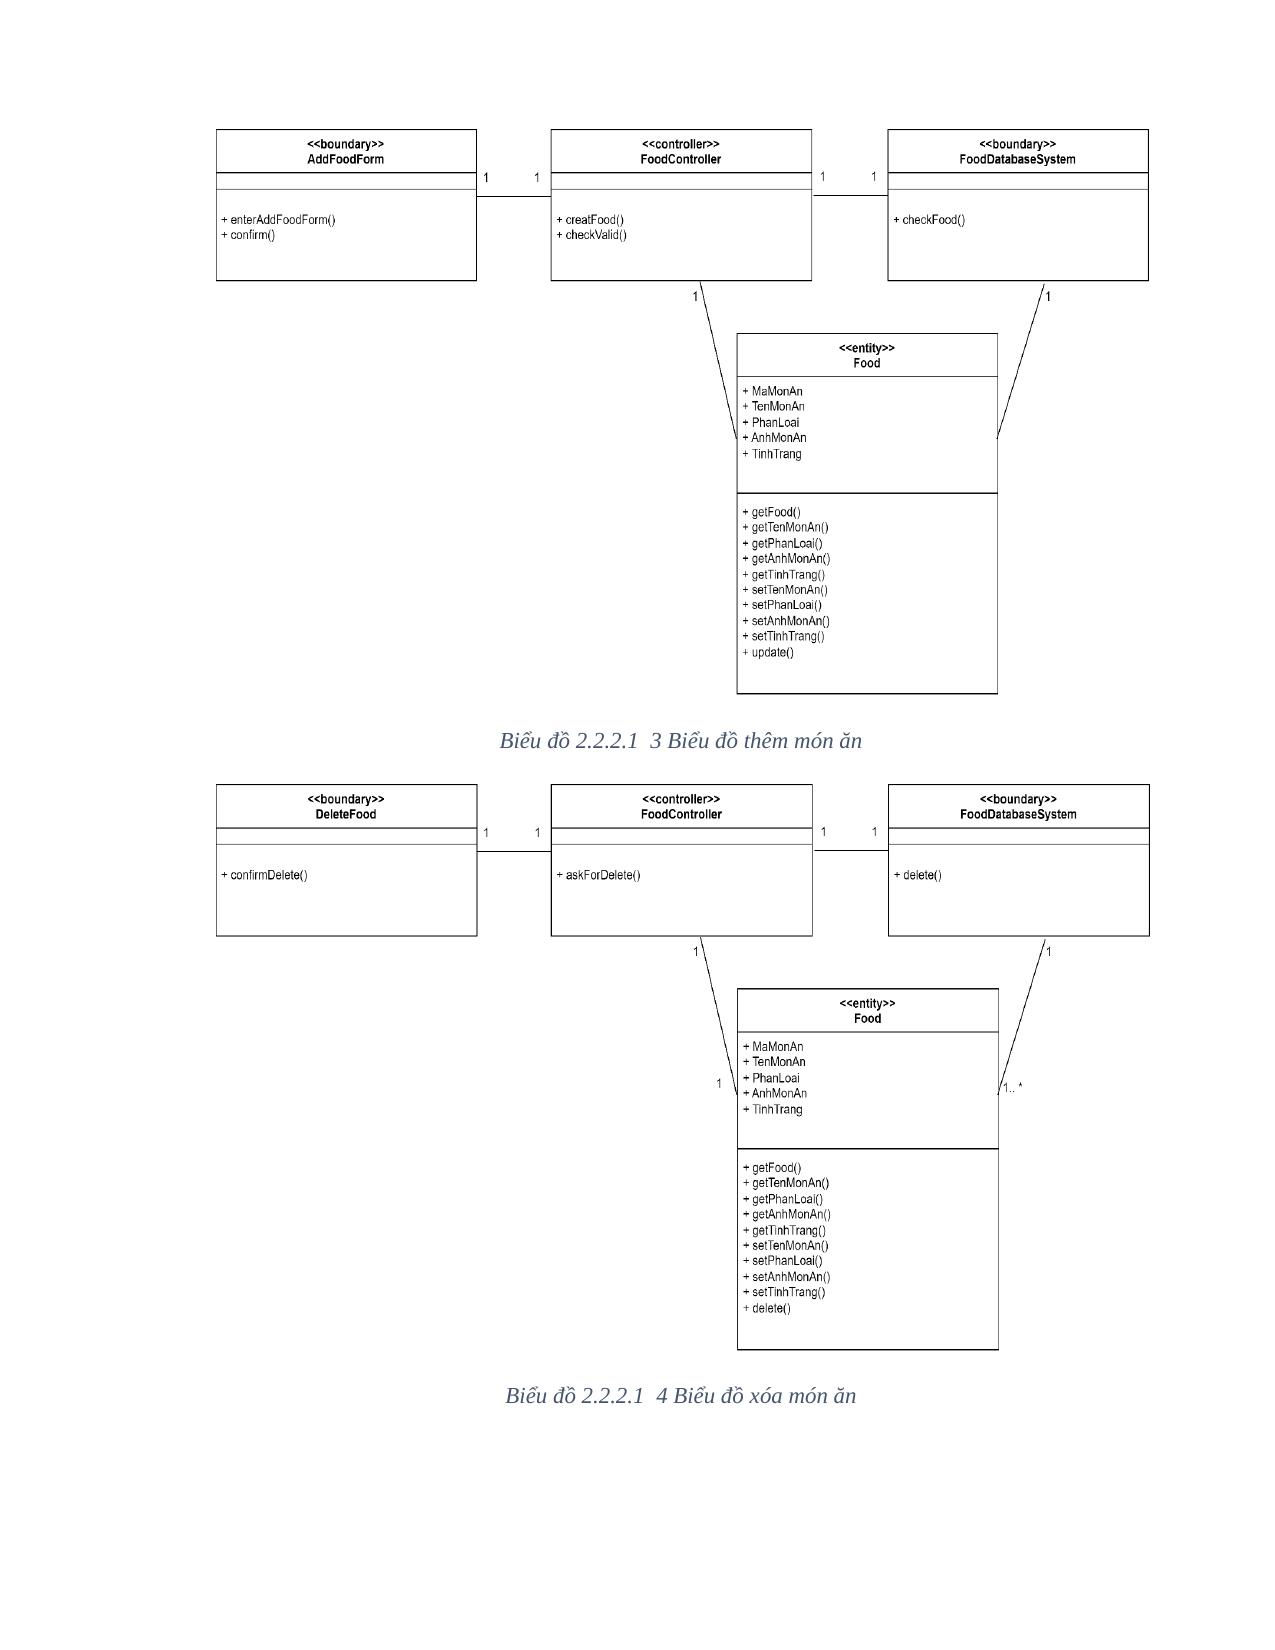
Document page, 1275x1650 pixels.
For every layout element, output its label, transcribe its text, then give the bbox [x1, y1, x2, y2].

text Biểu đồ 2.2.2.1 3 Biểu đồ thêm món ăn [207, 727, 1157, 753]
picture [206, 118, 1158, 708]
picture [206, 773, 1159, 1364]
text Biểu đồ 2.2.2.1 4 Biểu đồ xóa món ăn [207, 1383, 1157, 1409]
